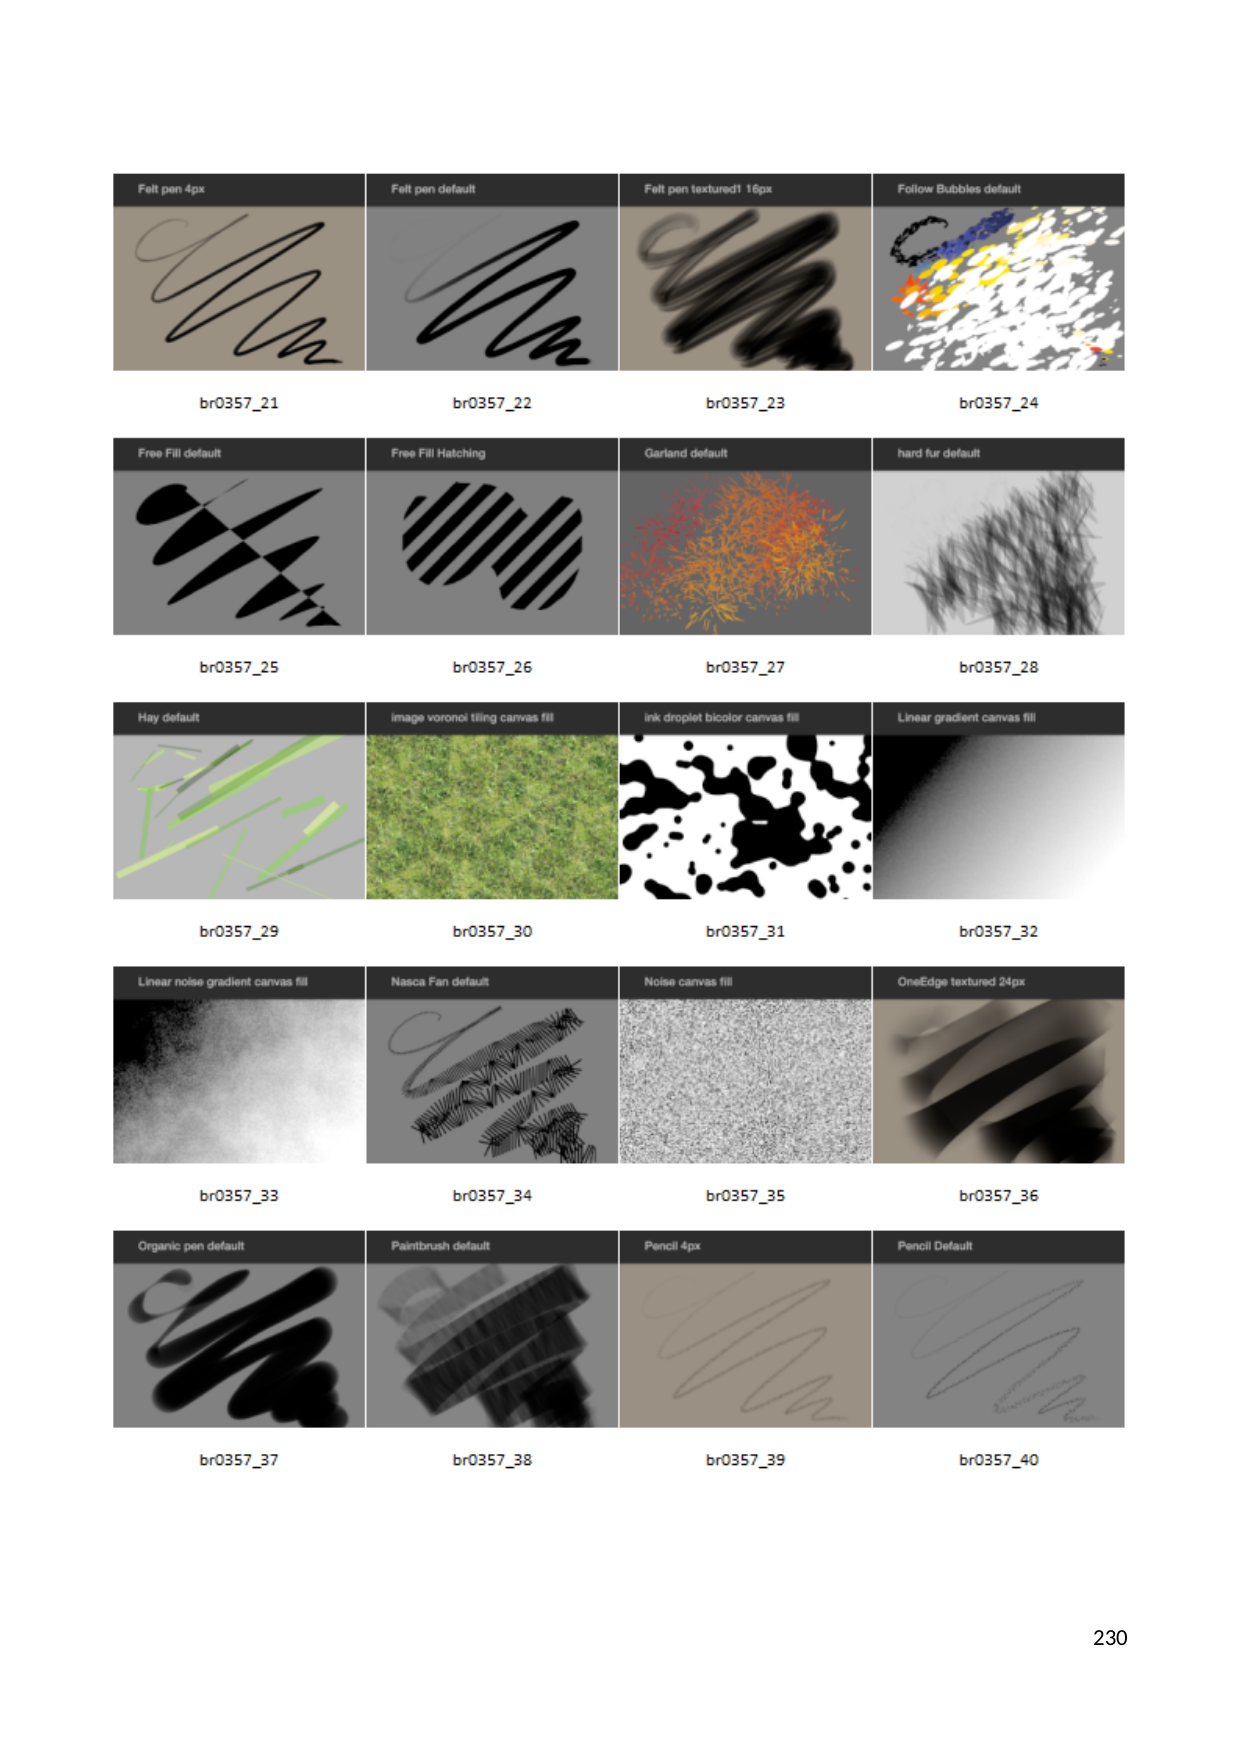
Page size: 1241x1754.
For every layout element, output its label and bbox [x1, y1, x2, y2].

picture [112, 150, 1128, 1478]
